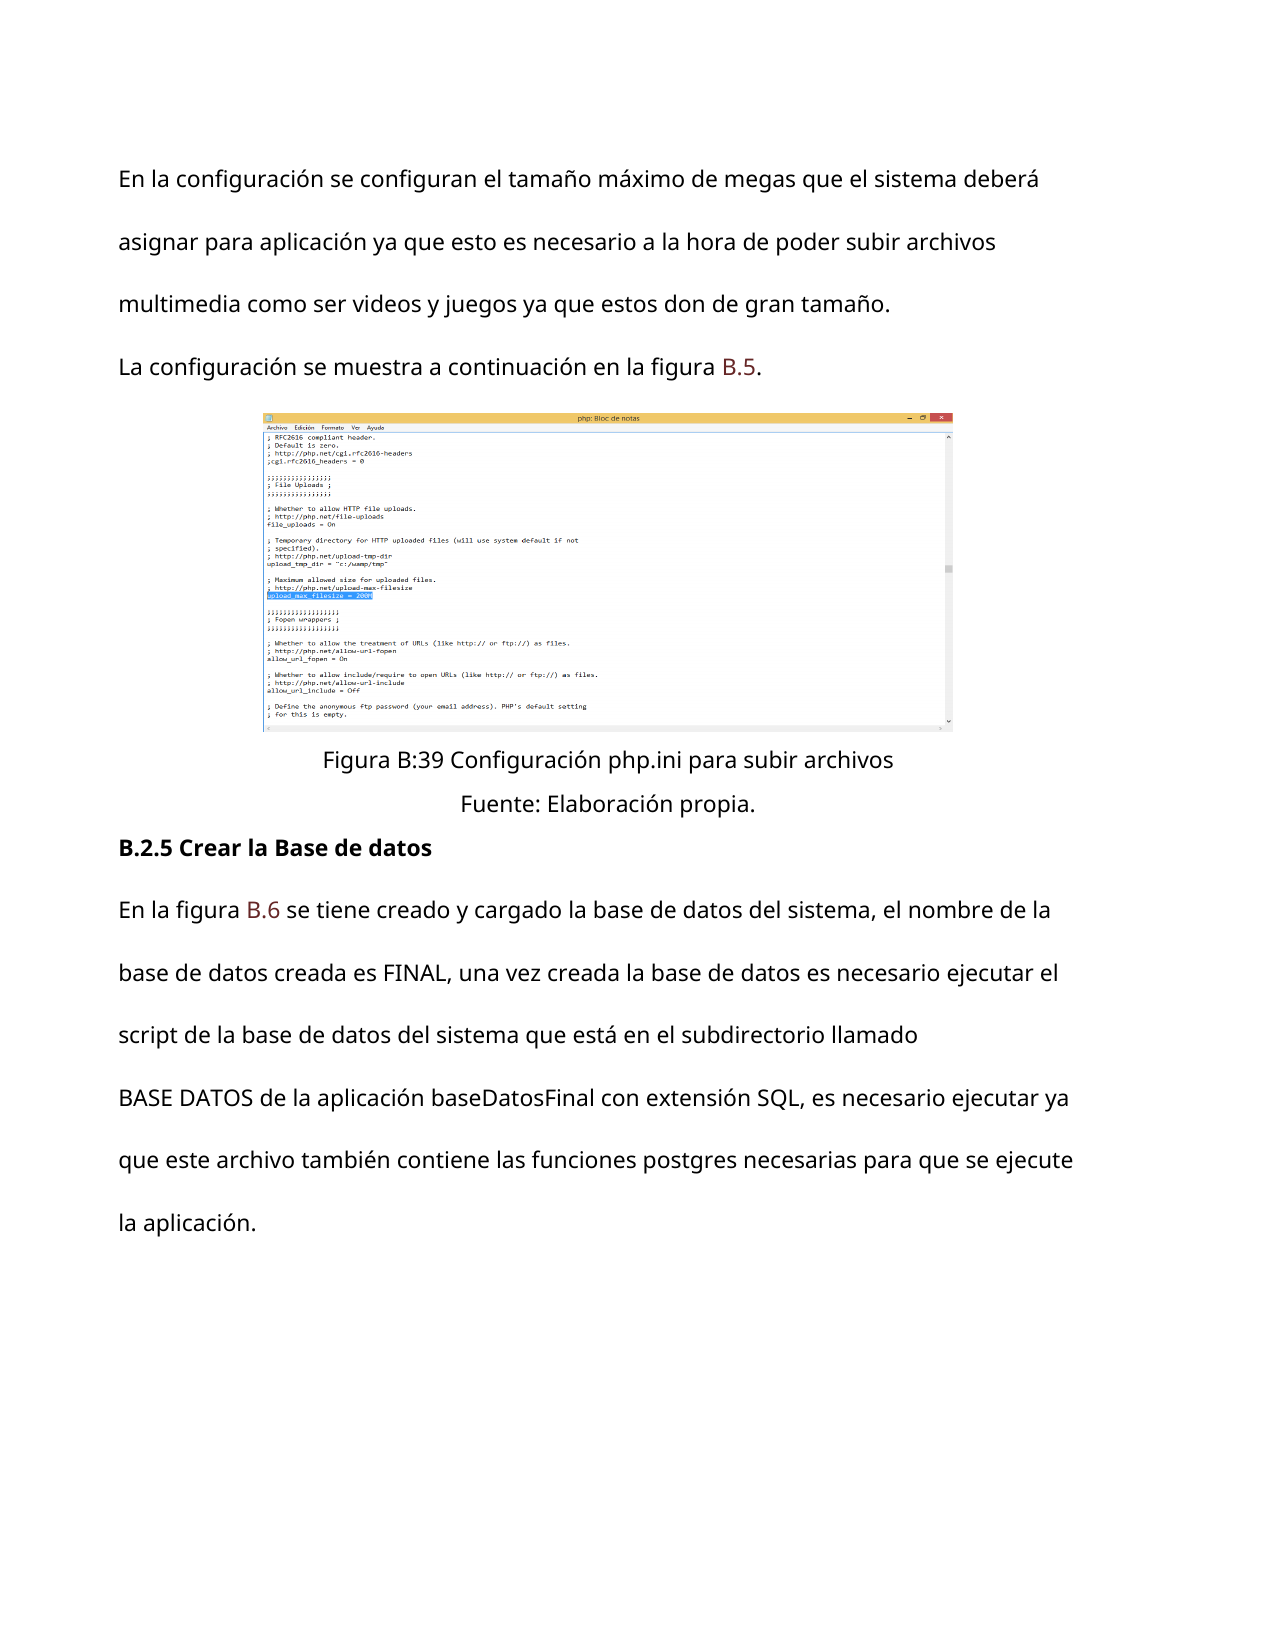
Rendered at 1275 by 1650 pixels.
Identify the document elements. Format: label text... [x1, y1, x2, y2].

text En la configuración se configuran el tamaño máximo de megas que el sistema deberá asignar para aplicación ya que esto es necesario a la hora de poder subir archivos multimedia como ser videos y juegos ya que estos don de gran tamaño. [118, 163, 1098, 319]
text Fuente: Elaboración propia. [118, 788, 1098, 819]
text La configuración se muestra a continuación en la figura B.5. [118, 351, 1098, 382]
subtitle B.2.5 Crear la Base de datos [118, 832, 1098, 863]
text BASE DATOS de la aplicación baseDatosFinal con extensión SQL, es necesario ejecutar ya que este archivo también contiene las funciones postgres necesarias para que se ejecute la aplicación. [118, 1082, 1098, 1238]
text En la figura B.6 se tiene creado y cargado la base de datos del sistema, el nombre de la base de datos creada es FINAL, una vez creada la base de datos es necesario ejecutar el script de la base de datos del sistema que está en el subdirectorio llamado [118, 894, 1098, 1051]
